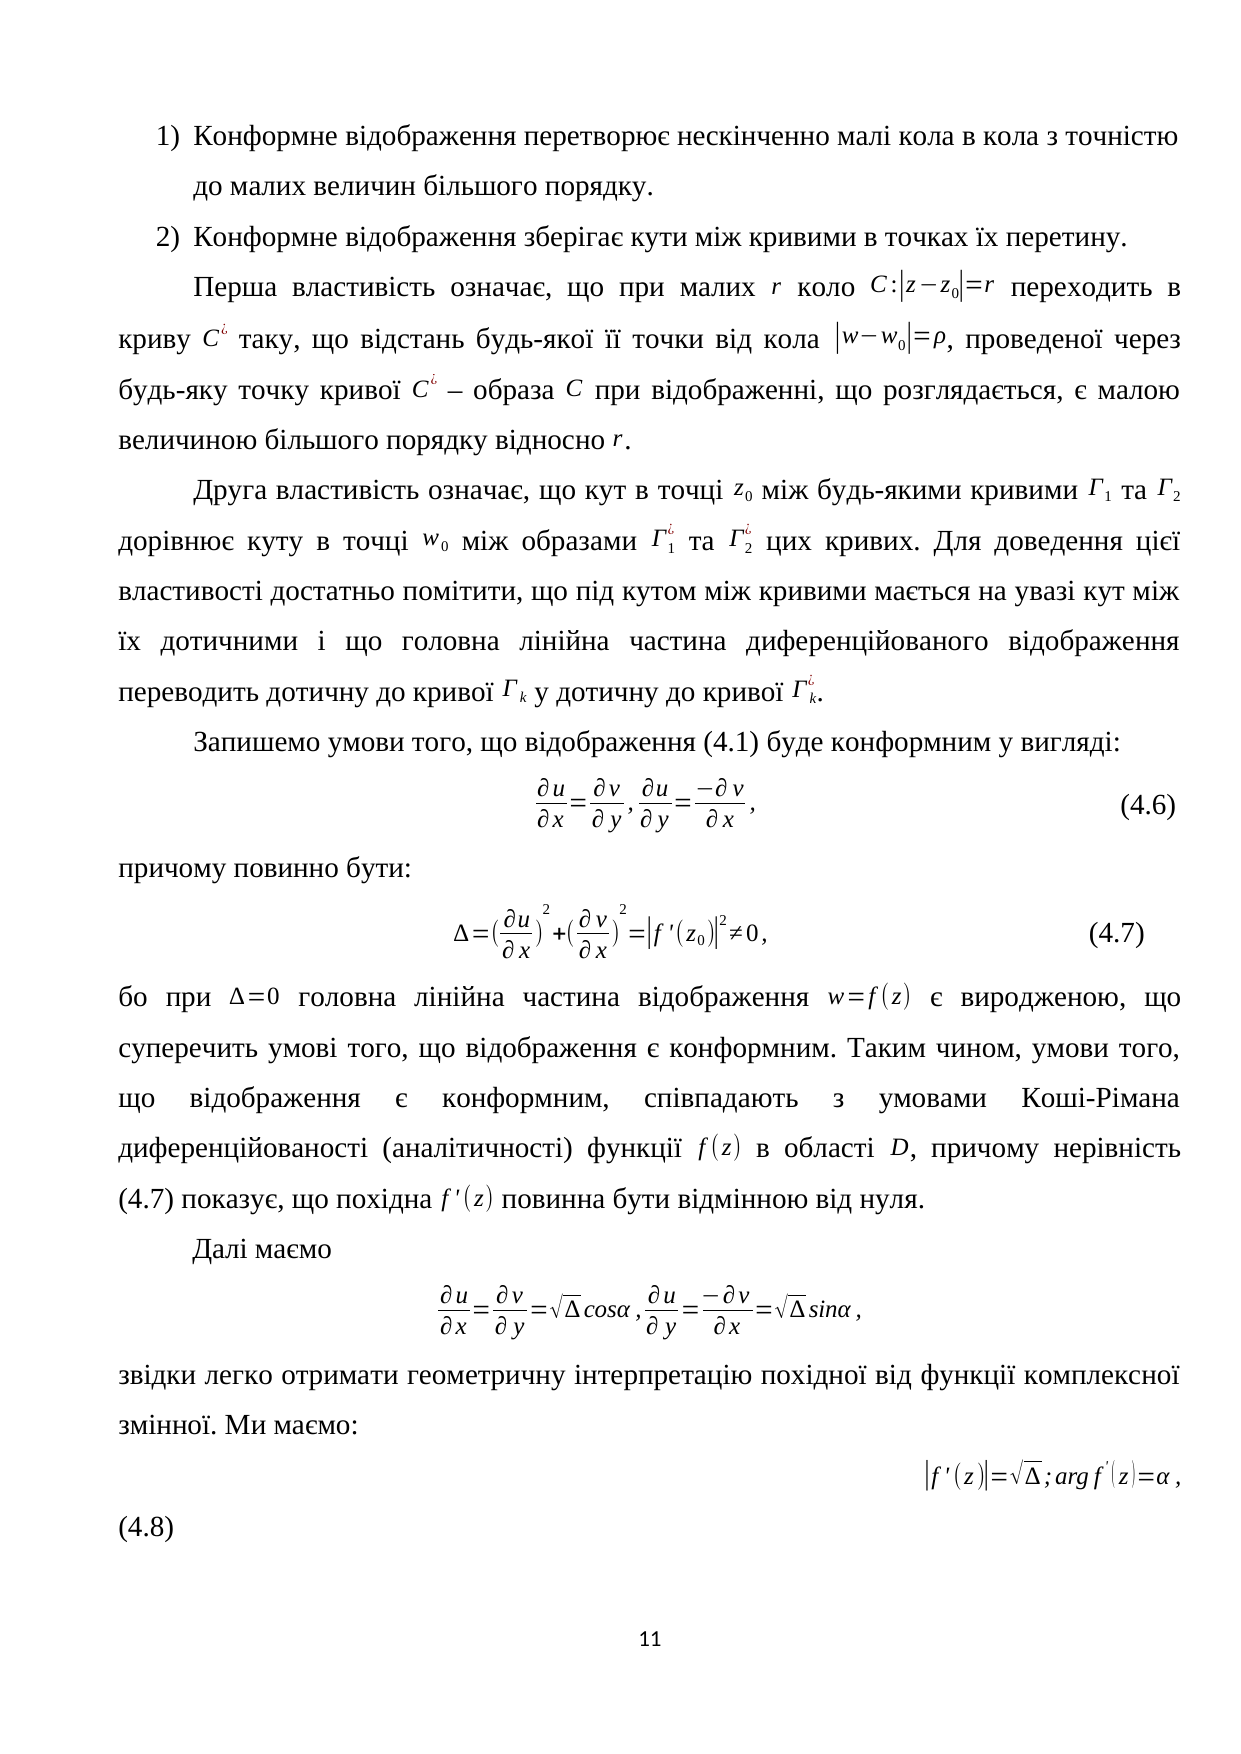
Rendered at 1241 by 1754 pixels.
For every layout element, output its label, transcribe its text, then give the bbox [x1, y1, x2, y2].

text Далі маємо [118, 1231, 1181, 1265]
text (4.6) [118, 774, 1181, 833]
text звідки легко отримати геометричну інтерпретацію похідної від функції комплексної змінної. Ми маємо: [118, 1357, 1181, 1441]
text (4.7) [118, 900, 1181, 963]
text причому повинно бути: [118, 850, 1181, 883]
list Конформне відображення перетворює нескінченно малі кола в кола з точністю до малих величин більшого порядку. [156, 118, 1181, 202]
text Друга властивість означає, що кут в точці між будь-якими кривими та дорівнює куту в точці між образами та цих кривих. Для доведення цієї властивості достатньо помітити, що під кутом між кривими мається на увазі кут між їх дотичними і що головна лінійна частина диференційованого відображення переводить дотичну до кривої у дотичну до кривої . [118, 472, 1181, 707]
text Запишемо умови того, що відображення (4.1) буде конформним у вигляді: [118, 724, 1181, 757]
list Конформне відображення зберігає кути між кривими в точках їх перетину. [156, 219, 1181, 252]
text Перша властивість означає, що при малих коло переходить в криву таку, що відстань будь-якої її точки від кола , проведеної через будь-яку точку кривої – образа при відображенні, що розглядається, є малою величиною більшого порядку відносно . [118, 269, 1181, 456]
text (4.8) [118, 1458, 1181, 1543]
text бо при головна лінійна частина відображення є виродженою, що суперечить умові того, що відображення є конформним. Таким чином, умови того, що відображення є конформним, співпадають з умовами Коші-Рімана диференційованості (аналітичності) функції в області , причому нерівність (4.7) показує, що похідна повинна бути відмінною від нуля. [118, 979, 1181, 1214]
